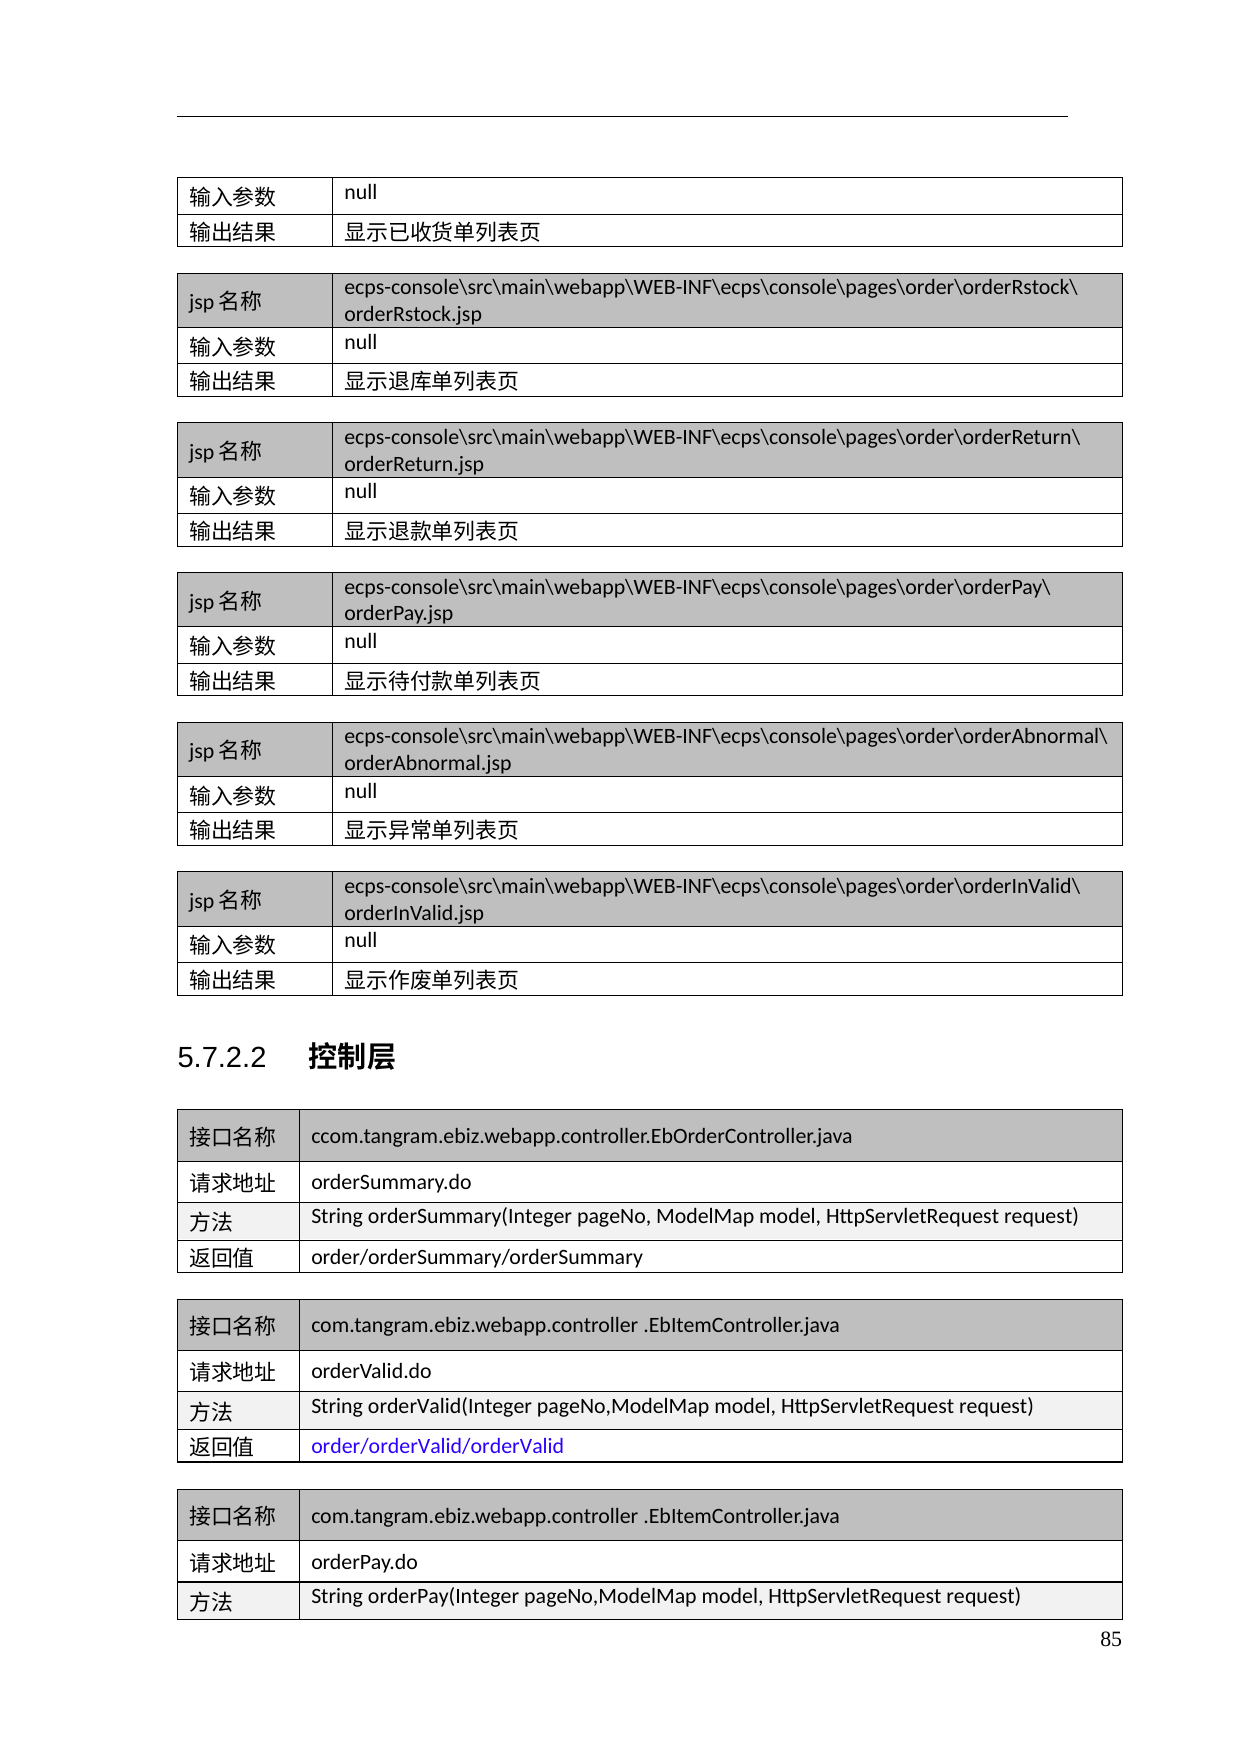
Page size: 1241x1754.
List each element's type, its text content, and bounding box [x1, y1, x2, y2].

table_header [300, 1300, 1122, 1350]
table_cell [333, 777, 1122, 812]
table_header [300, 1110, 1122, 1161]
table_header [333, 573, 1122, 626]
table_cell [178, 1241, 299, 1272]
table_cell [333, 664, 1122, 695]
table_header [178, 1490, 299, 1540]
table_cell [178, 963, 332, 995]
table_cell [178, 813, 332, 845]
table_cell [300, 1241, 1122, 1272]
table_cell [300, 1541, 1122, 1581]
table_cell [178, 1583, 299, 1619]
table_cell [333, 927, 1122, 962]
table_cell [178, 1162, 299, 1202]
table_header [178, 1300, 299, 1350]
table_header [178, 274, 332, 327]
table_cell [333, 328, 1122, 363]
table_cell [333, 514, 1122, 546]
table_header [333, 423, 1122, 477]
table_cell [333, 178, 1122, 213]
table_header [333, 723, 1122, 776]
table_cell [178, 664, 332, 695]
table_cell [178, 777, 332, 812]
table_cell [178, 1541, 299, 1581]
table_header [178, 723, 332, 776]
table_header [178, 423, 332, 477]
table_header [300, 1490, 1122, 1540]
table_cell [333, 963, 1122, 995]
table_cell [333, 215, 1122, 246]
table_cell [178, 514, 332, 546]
subtitle 控制层 [177, 1033, 1122, 1076]
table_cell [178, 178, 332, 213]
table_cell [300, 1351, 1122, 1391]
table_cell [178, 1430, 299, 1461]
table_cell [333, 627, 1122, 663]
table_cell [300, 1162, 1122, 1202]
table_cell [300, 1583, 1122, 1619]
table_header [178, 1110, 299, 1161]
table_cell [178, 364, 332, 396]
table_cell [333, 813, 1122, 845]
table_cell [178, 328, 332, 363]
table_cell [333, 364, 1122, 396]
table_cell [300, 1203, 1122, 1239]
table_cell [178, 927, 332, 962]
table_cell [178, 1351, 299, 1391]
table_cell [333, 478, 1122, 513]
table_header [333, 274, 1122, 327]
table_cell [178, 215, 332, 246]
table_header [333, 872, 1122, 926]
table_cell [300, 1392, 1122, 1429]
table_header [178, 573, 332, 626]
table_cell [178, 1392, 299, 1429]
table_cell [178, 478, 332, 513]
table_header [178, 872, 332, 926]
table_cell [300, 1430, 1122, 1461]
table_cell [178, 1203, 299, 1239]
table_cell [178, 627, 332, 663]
